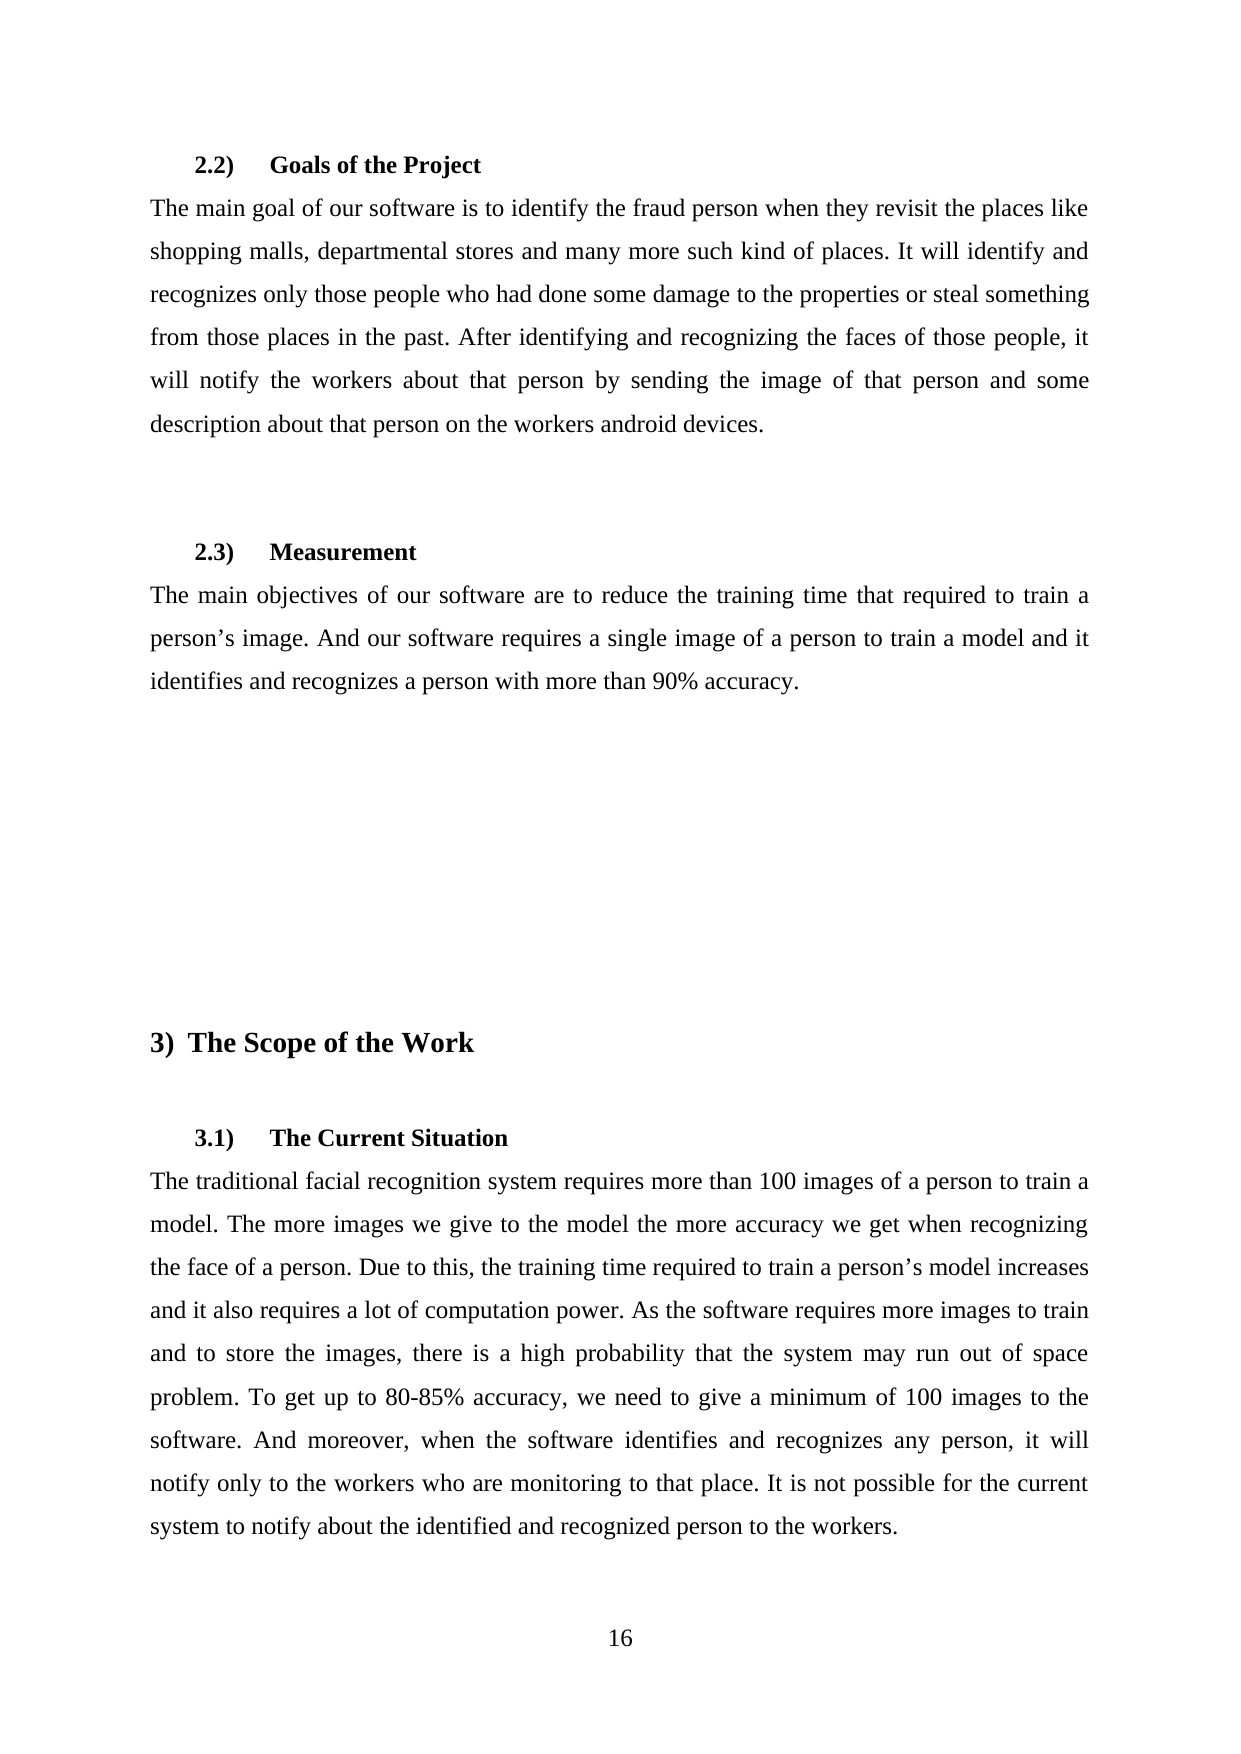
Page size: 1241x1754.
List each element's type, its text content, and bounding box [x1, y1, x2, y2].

text The main goal of our software is to identify the fraud person when they revisit the places like shopping malls, departmental stores and many more such kind of places. It will identify and recognizes only those people who had done some damage to the properties or steal something from those places in the past. After identifying and recognizing the faces of those people, it will notify the workers about that person by sending the image of that person and some description about that person on the workers android devices. [150, 193, 1090, 437]
text The main objectives of our software are to reduce the training time that required to train a person’s image. And our software requires a single image of a person to train a model and it identifies and recognizes a person with more than 90% accuracy. [150, 580, 1090, 695]
subtitle The Scope of the Work [150, 1025, 1090, 1058]
text The traditional facial recognition system requires more than 100 images of a person to train a model. The more images we give to the model the more accuracy we get when recognizing the face of a person. Due to this, the training time required to train a person’s model increases and it also requires a lot of computation power. As the software requires more images to train and to store the images, there is a high probability that the system may run out of space problem. To get up to 80-85% accuracy, we need to give a minimum of 100 images to the software. And moreover, when the software identifies and recognizes any person, it will notify only to the workers who are monitoring to that place. It is not possible for the current system to notify about the identified and recognized person to the workers. [150, 1166, 1090, 1540]
subtitle The Current Situation [194, 1123, 1090, 1152]
subtitle Measurement [194, 537, 1090, 565]
subtitle Goals of the Project [194, 150, 1090, 179]
